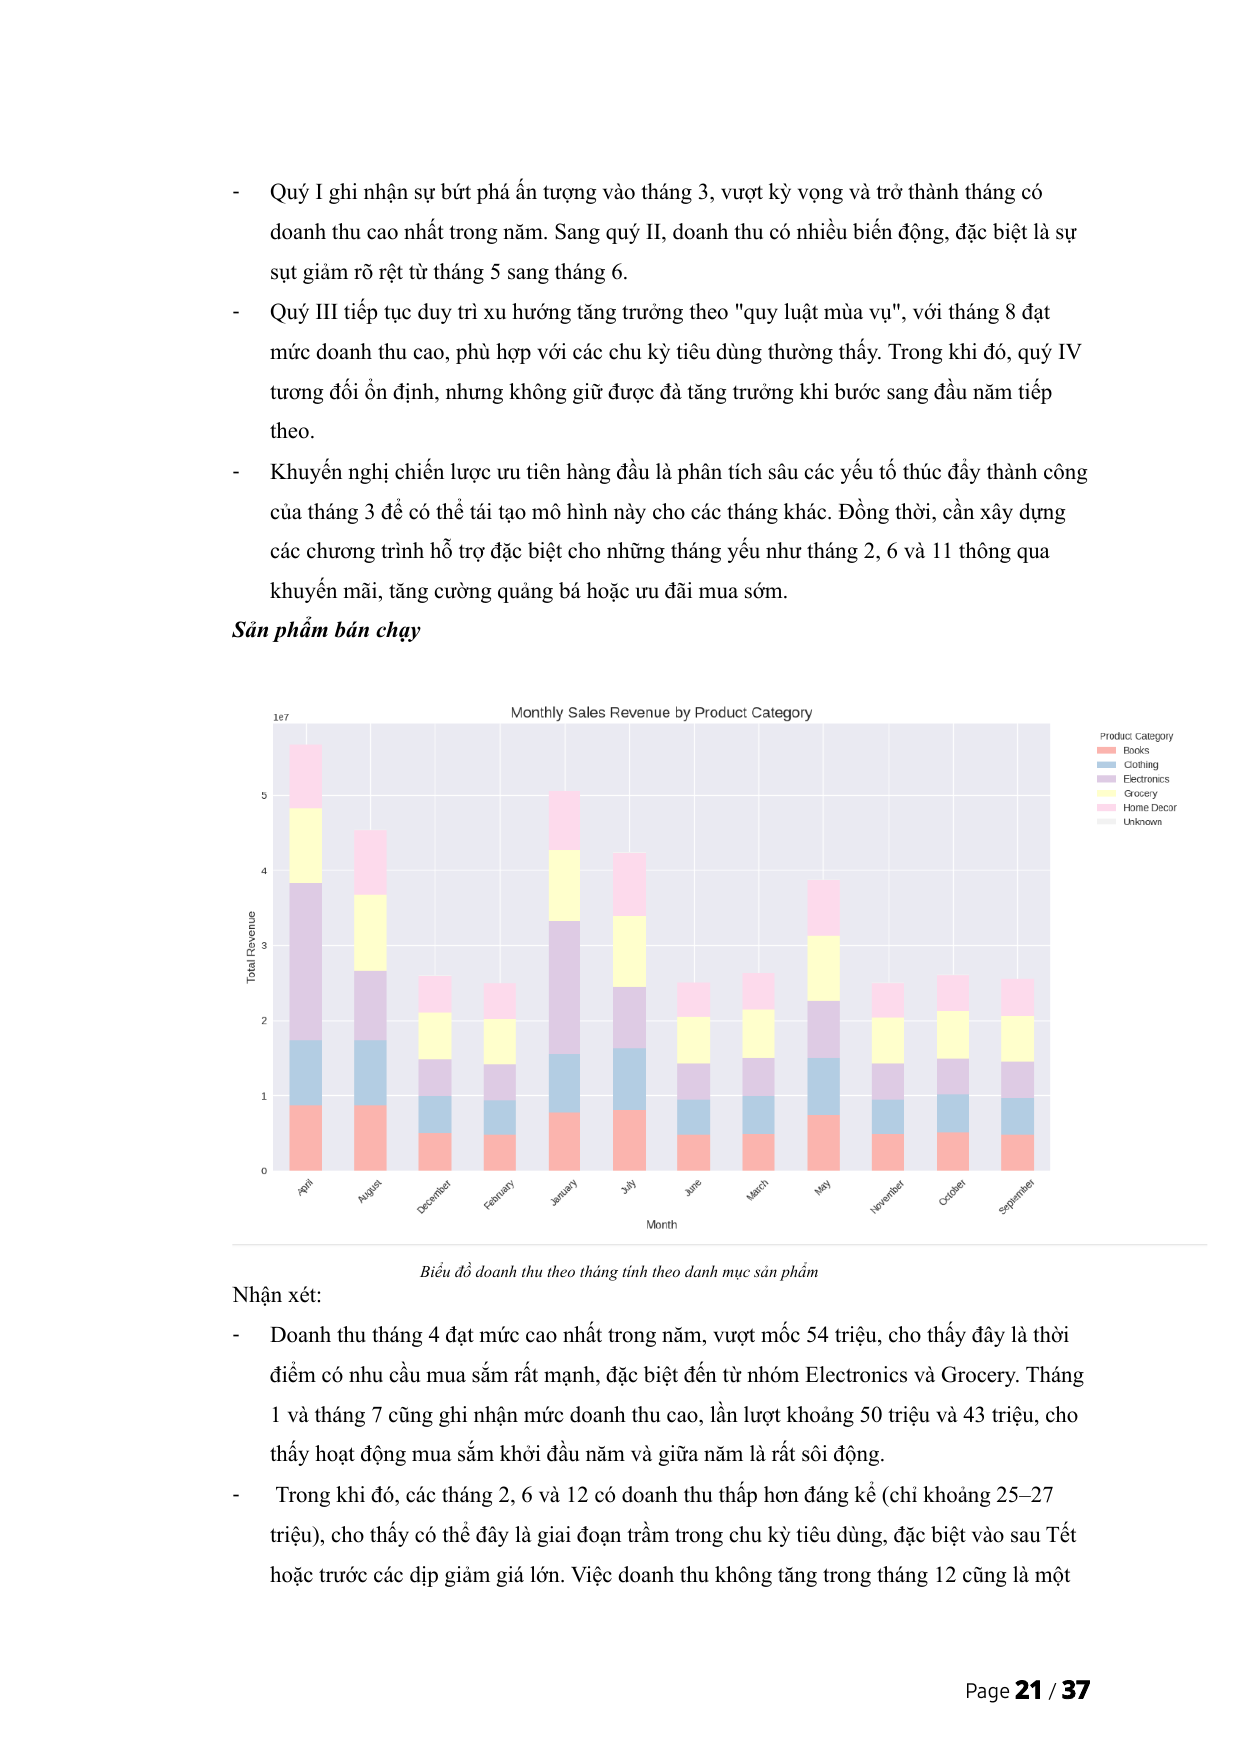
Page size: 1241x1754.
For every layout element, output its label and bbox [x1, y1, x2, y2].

picture [232, 695, 1208, 1248]
